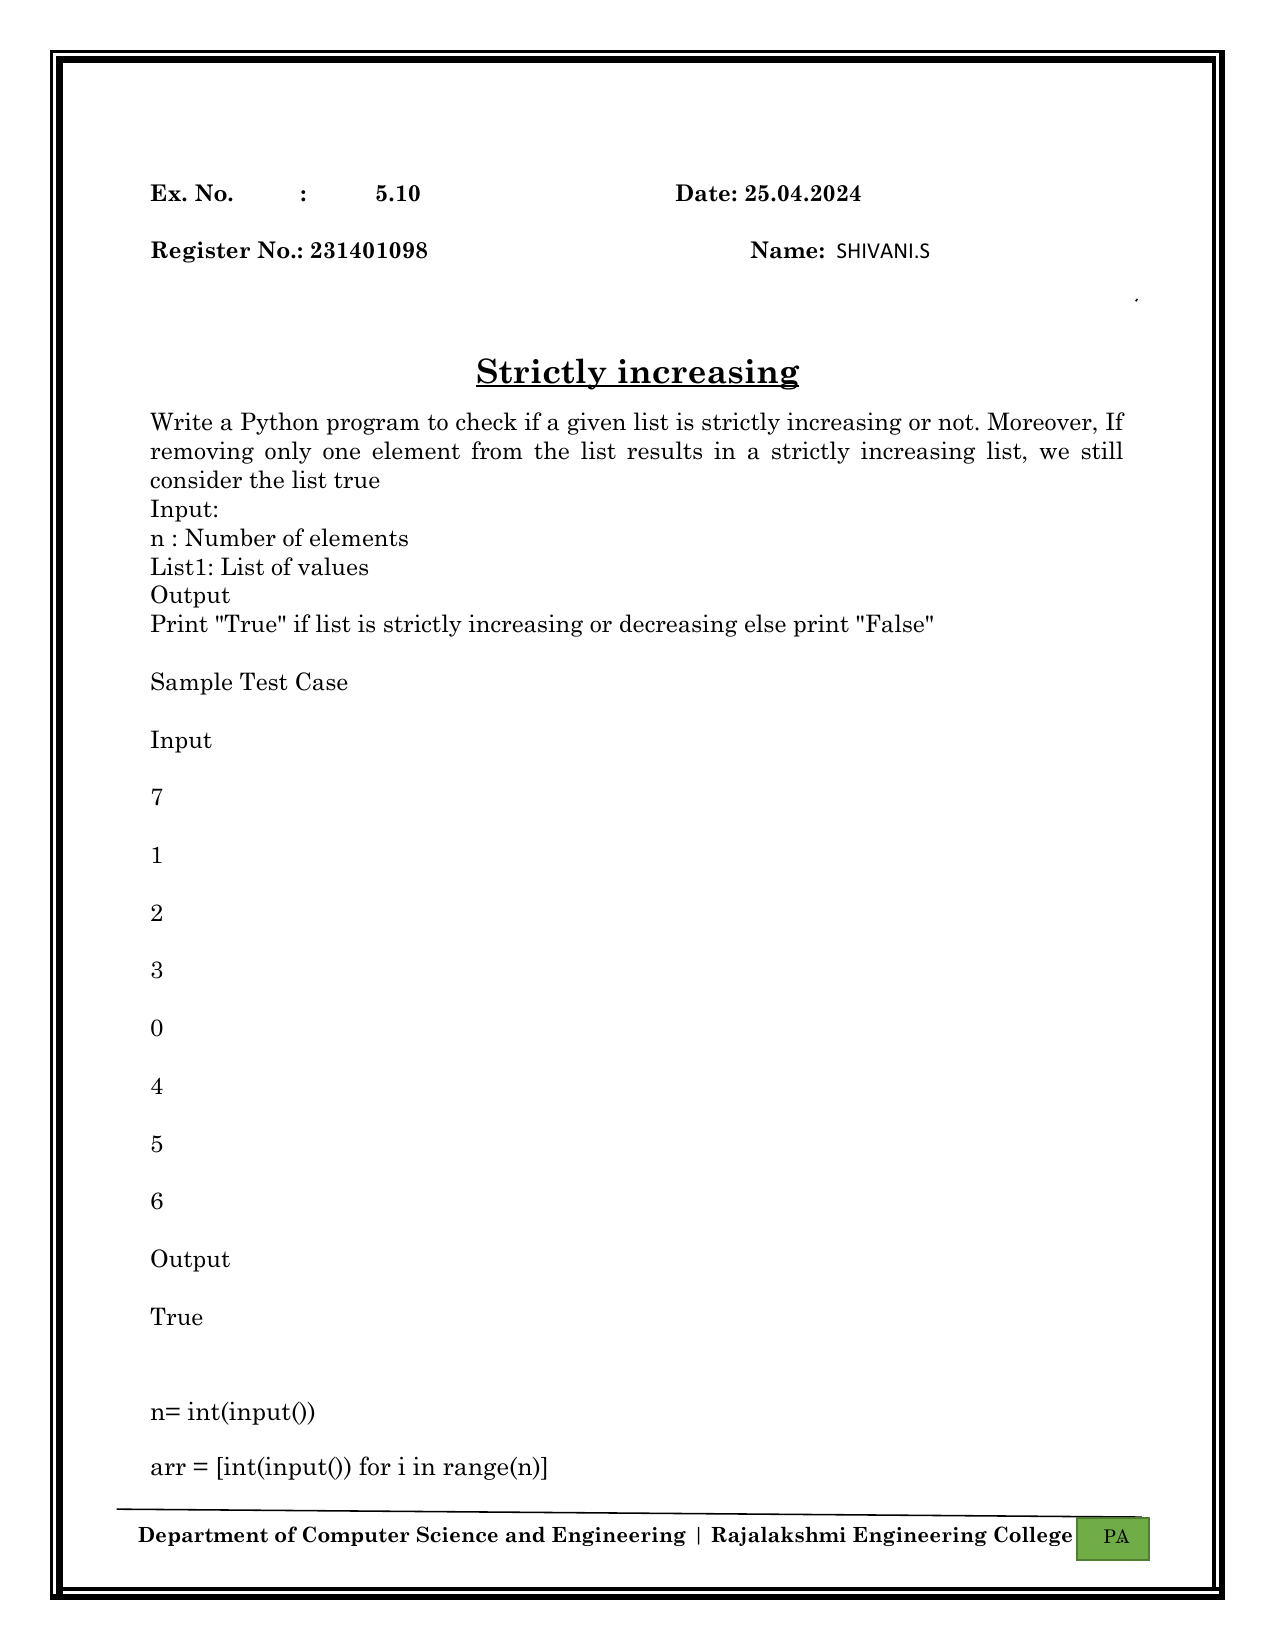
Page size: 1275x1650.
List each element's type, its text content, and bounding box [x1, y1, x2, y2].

text Sample Test Case [150, 667, 1125, 696]
text 6 [150, 1186, 1125, 1215]
text Write a Python program to check if a given list is strictly increasing or not. Moreover, If removing only one element from the list results in a strictly increasing list, we still consider the list true [150, 407, 1125, 493]
text 4 [150, 1071, 1125, 1099]
text Register No.: 231401098 Name: SHIVANI.S [150, 236, 1125, 264]
text Input: [150, 493, 1125, 522]
text arr = [int(input()) for i in range(n)] [150, 1451, 1125, 1481]
text 2 [150, 897, 1125, 926]
text Output [150, 1244, 1125, 1273]
text Output [150, 580, 1125, 609]
text 3 [150, 955, 1125, 984]
text n : Number of elements [150, 522, 1125, 551]
text Strictly increasing [150, 350, 1125, 390]
text 1 [150, 840, 1125, 869]
text 0 [150, 1013, 1125, 1042]
text 5 [150, 1128, 1125, 1157]
text n= int(input()) [150, 1395, 1125, 1426]
text Input [150, 724, 1125, 753]
text List1: List of values [150, 551, 1125, 580]
text Print "True" if list is strictly increasing or decreasing else print "False" [150, 609, 1125, 638]
text Ex. No. : 5.10 Date: 25.04.2024 [150, 179, 1125, 207]
text 7 [150, 782, 1125, 811]
text True [150, 1301, 1125, 1330]
